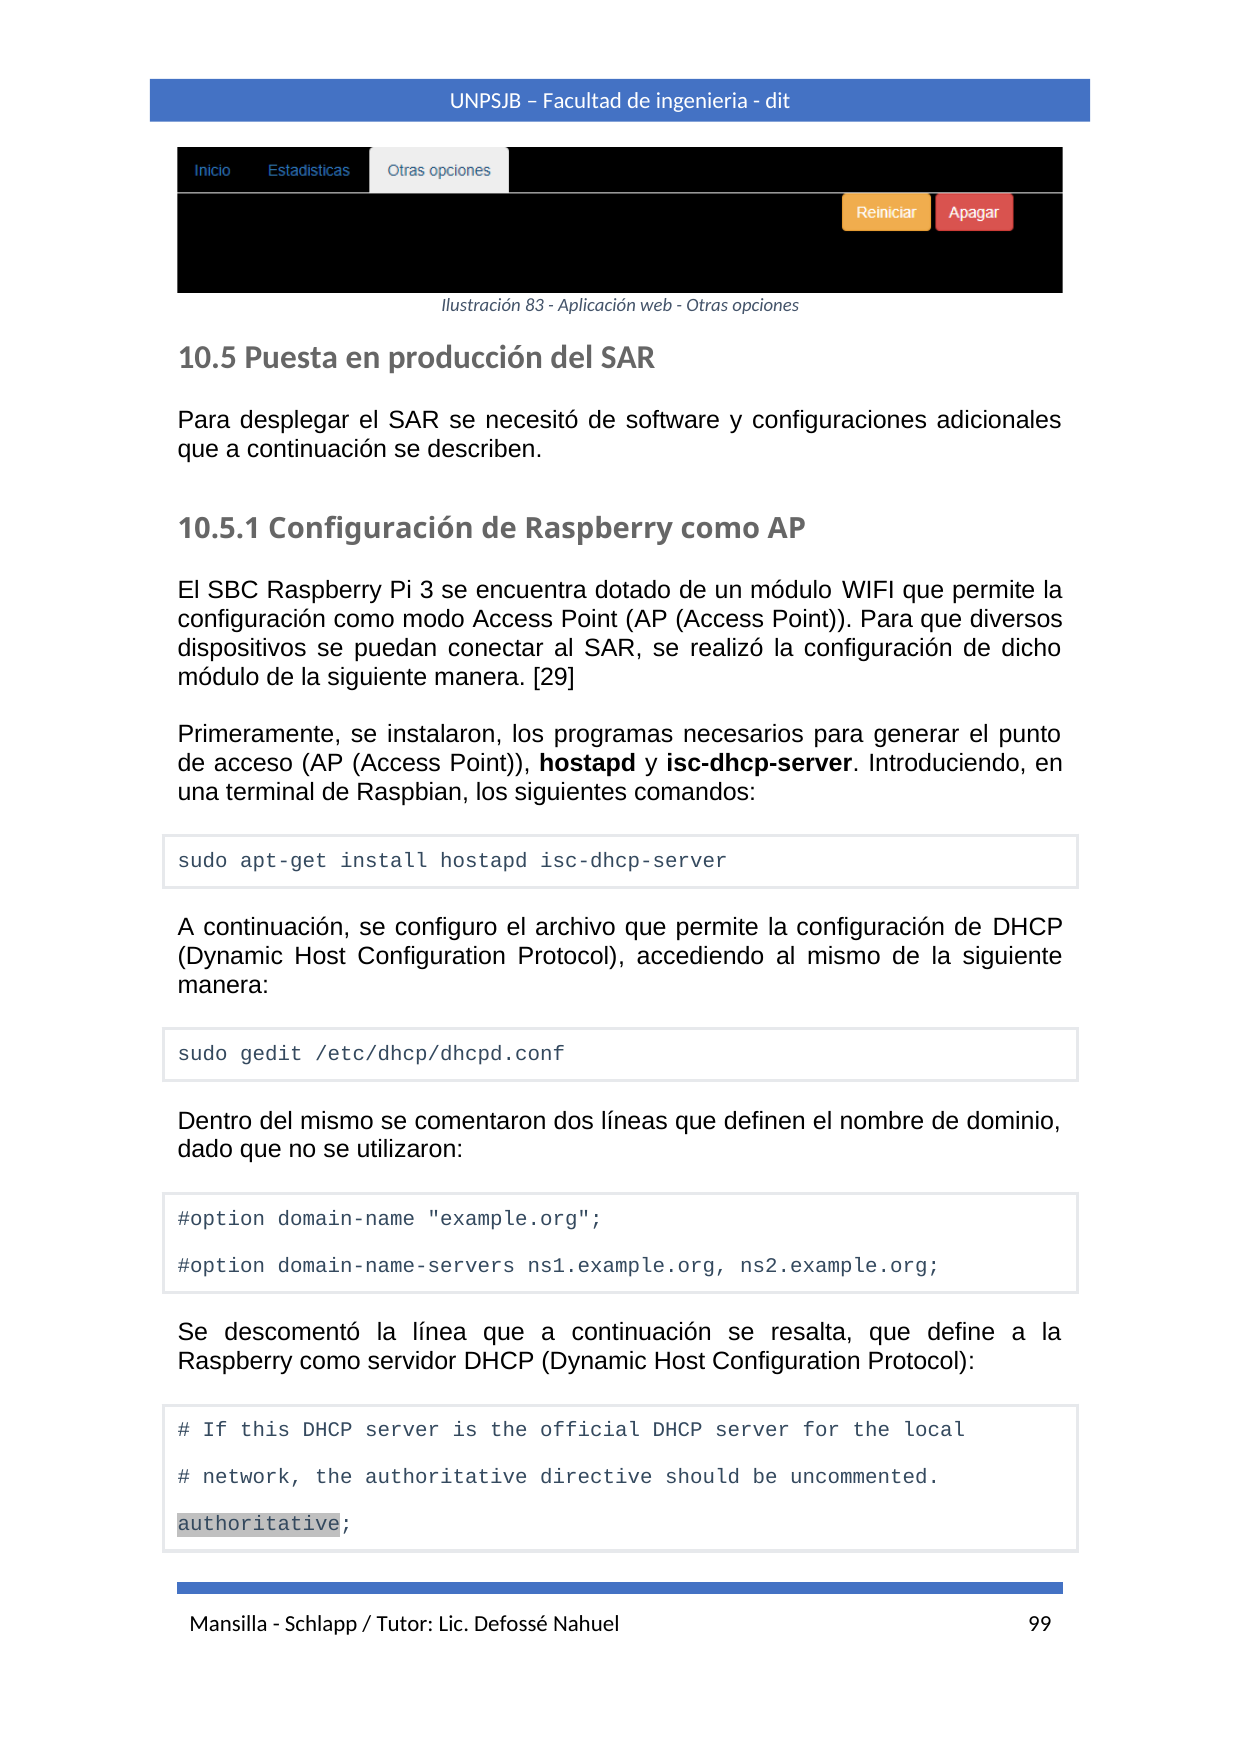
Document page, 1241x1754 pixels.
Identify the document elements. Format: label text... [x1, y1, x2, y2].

text A continuación, se configuro el archivo que permite la configuración de DHCP, accediendo al mismo de la siguiente manera: [177, 912, 1063, 998]
text Dentro del mismo se comentaron dos líneas que definen el nombre de dominio, dado que no se utilizaron: [177, 1106, 1063, 1163]
text # If this DHCP server is the official DHCP server for the local [165, 1407, 1076, 1443]
text Primeramente, se instalaron, los programas necesarios para generar el punto de acceso (AP), hostapd y isc-dhcp-server. Introduciendo, en una terminal de Raspbian, los siguientes comandos: [177, 719, 1063, 805]
text authoritative; [165, 1498, 1076, 1549]
text # network, the authoritative directive should be uncommented. [165, 1451, 1076, 1490]
text El SBC Raspberry Pi 3 se encuentra dotado de un módulo WIFI que permite la configuración como modo Access Point (AP). Para que diversos dispositivos se puedan conectar al SAR, se realizó la configuración de dicho módulo de la siguiente manera. [177, 575, 1063, 690]
subtitle 10.5.1 Configuración de Raspberry como AP [177, 507, 1063, 547]
text #option domain-name-servers ns1.example.org, ns2.example.org; [165, 1239, 1076, 1291]
picture [177, 147, 1063, 293]
text sudo apt-get install hostapd isc-dhcp-server [165, 837, 1076, 886]
text Se descomentó la línea que a continuación se resalta, que define a la Raspberry como servidor DHCP : [177, 1317, 1063, 1375]
text #option domain-name "example.org"; [165, 1195, 1076, 1231]
text sudo gedit /etc/dhcp/dhcpd.conf [165, 1030, 1076, 1079]
text Para desplegar el SAR se necesitó de software y configuraciones adicionales que a continuación se describen. [177, 405, 1063, 463]
subtitle 10.5 Puesta en producción del SAR [177, 337, 1063, 377]
